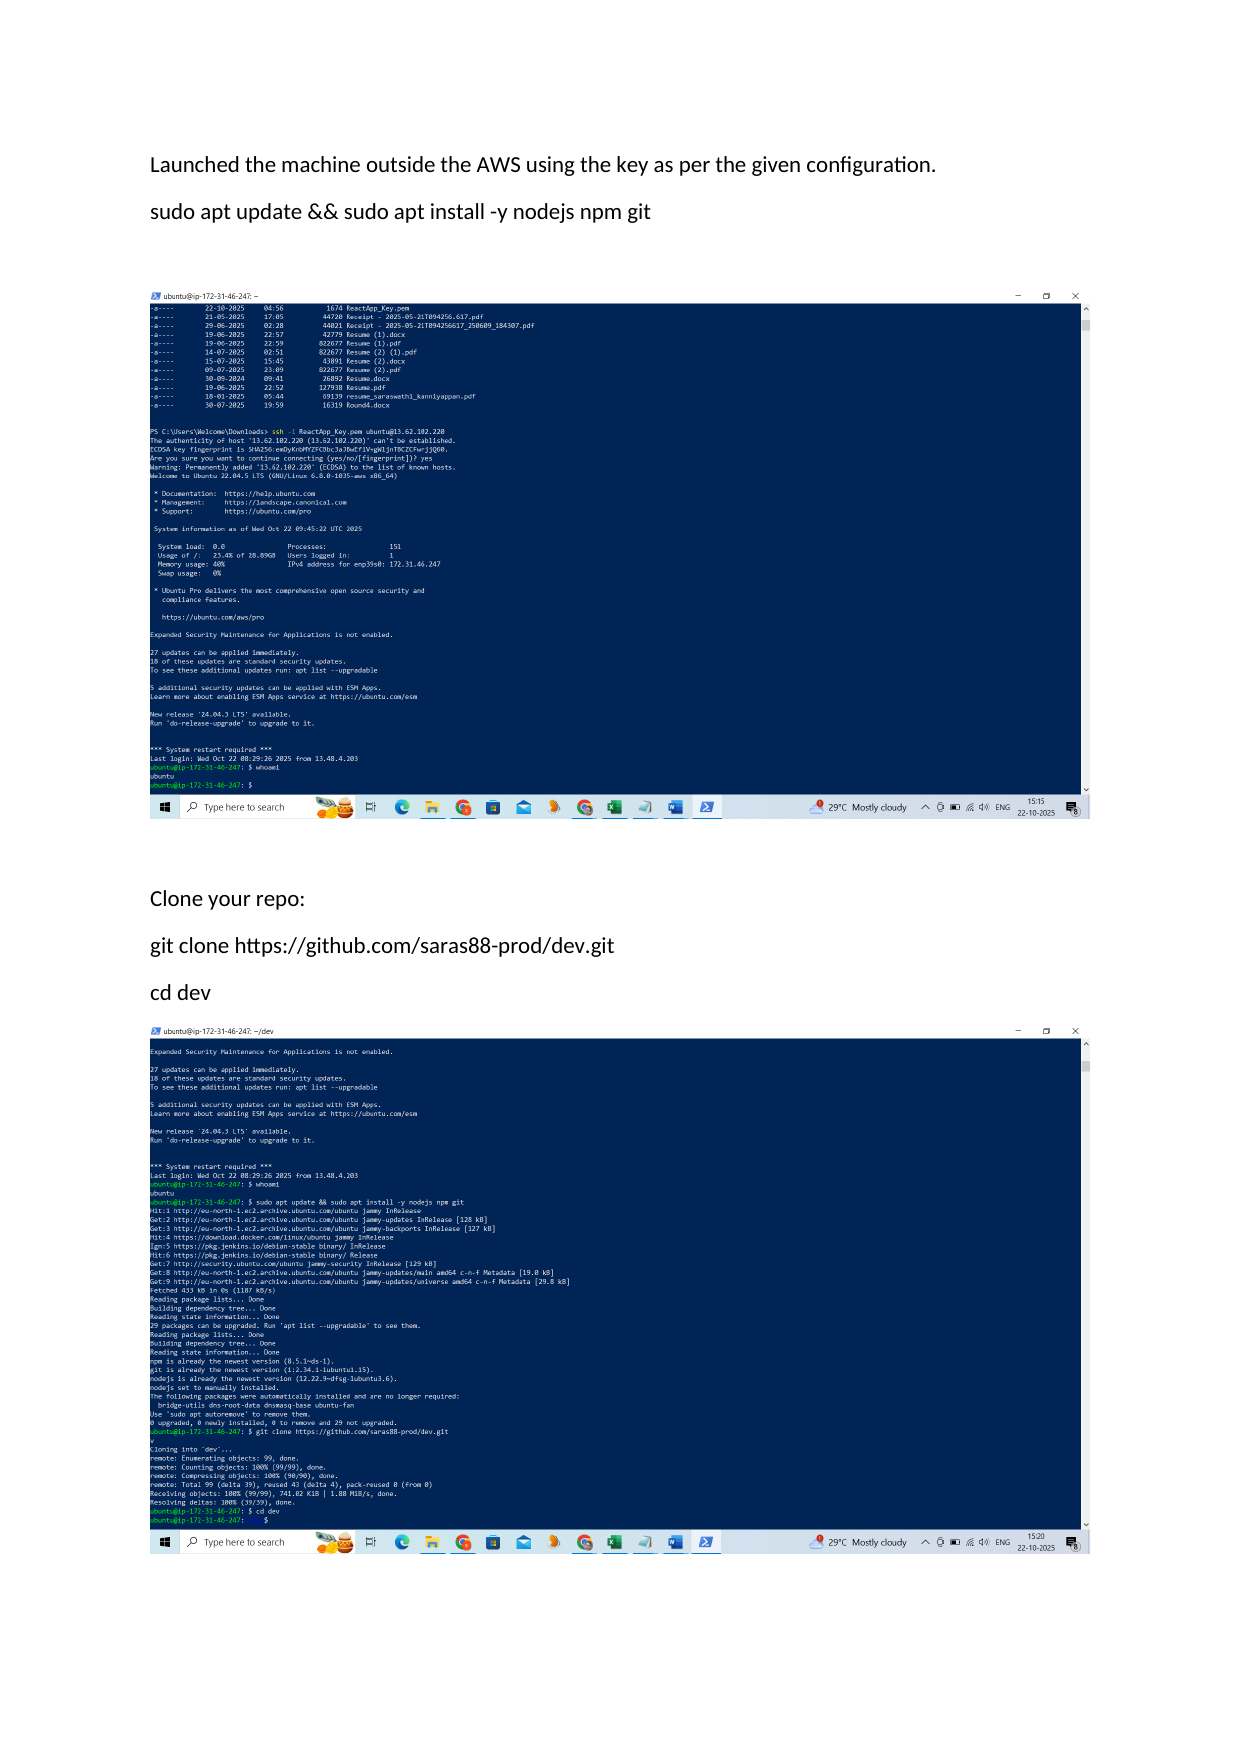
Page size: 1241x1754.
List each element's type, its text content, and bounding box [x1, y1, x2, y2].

text cd dev [150, 978, 1090, 1006]
text git clone https://github.com/saras88-prod/dev.git [150, 931, 1090, 959]
picture [150, 1025, 1091, 1554]
text Clone your repo: [150, 884, 1090, 912]
picture [150, 290, 1091, 819]
text sudo apt update && sudo apt install -y nodejs npm git [150, 197, 1090, 225]
text Launched the machine outside the AWS using the key as per the given configuration. [150, 150, 1090, 178]
